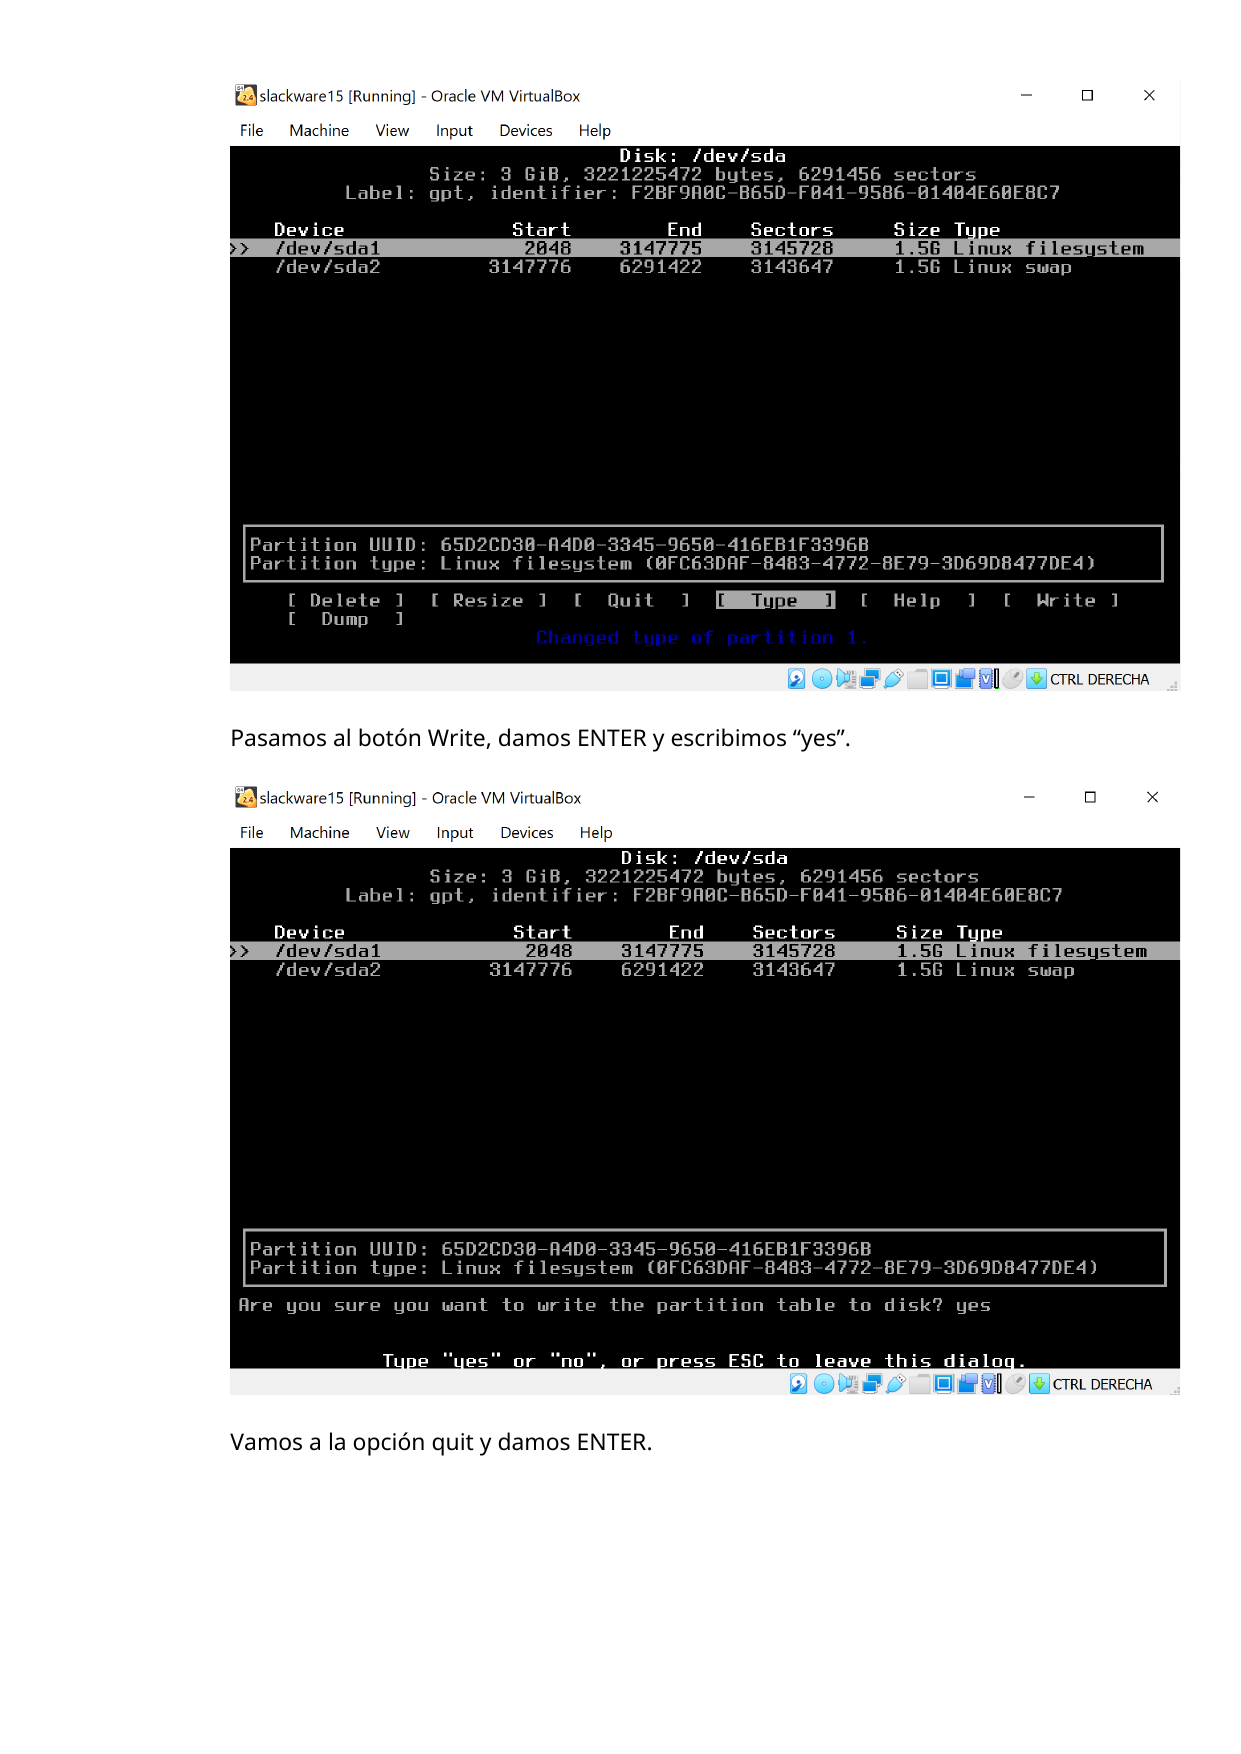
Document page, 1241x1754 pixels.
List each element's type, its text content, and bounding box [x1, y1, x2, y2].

picture [230, 784, 1181, 1395]
list Pasamos al botón Write, damos ENTER y escribimos “yes”. [230, 722, 1096, 753]
list Vamos a la opción quit y damos ENTER. [230, 1426, 1096, 1457]
picture [230, 81, 1181, 691]
